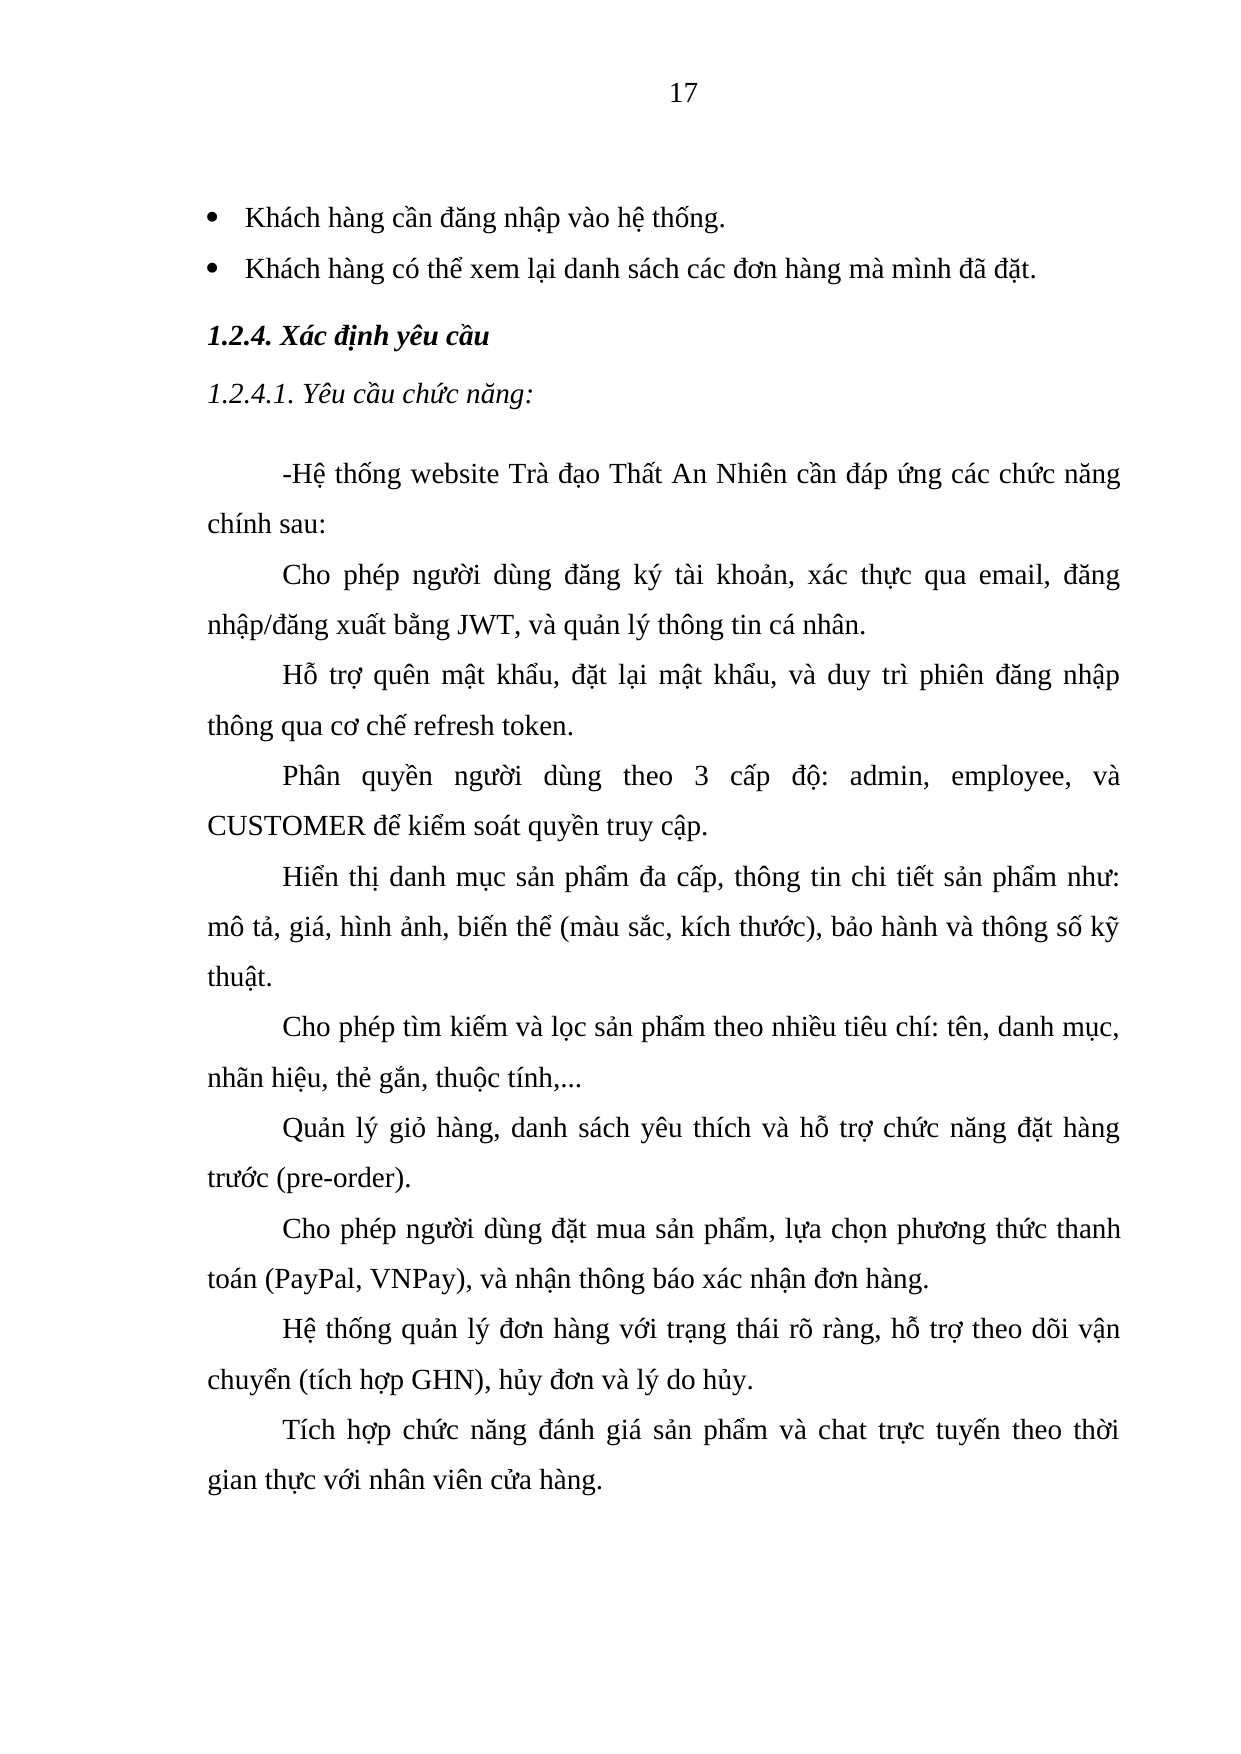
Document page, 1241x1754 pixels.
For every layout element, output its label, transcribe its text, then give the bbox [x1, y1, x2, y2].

list Khách hàng có thể xem lại danh sách các đơn hàng mà mình đã đặt. [207, 251, 1122, 284]
list Cho phép người dùng đặt mua sản phẩm, lựa chọn phương thức thanh toán (PayPal, VNPay), và nhận thông báo xác nhận đơn hàng. [207, 1211, 1122, 1295]
list -Hệ thống website Trà đạo Thất An Nhiên cần đáp ứng các chức năng chính sau: [207, 456, 1122, 540]
subtitle 1.2.4.1. Yêu cầu chức năng: [207, 377, 1122, 410]
list Khách hàng cần đăng nhập vào hệ thống. [207, 201, 1122, 234]
list Cho phép tìm kiếm và lọc sản phẩm theo nhiều tiêu chí: tên, danh mục, nhãn hiệu, thẻ gắn, thuộc tính,... [207, 1009, 1122, 1093]
list Cho phép người dùng đăng ký tài khoản, xác thực qua email, đăng nhập/đăng xuất bằng JWT, và quản lý thông tin cá nhân. [207, 557, 1122, 641]
list Hỗ trợ quên mật khẩu, đặt lại mật khẩu, và duy trì phiên đăng nhập thông qua cơ chế refresh token. [207, 657, 1122, 741]
list Hệ thống quản lý đơn hàng với trạng thái rõ ràng, hỗ trợ theo dõi vận chuyển (tích hợp GHN), hủy đơn và lý do hủy. [207, 1311, 1122, 1395]
list Quản lý giỏ hàng, danh sách yêu thích và hỗ trợ chức năng đặt hàng trước (pre-order). [207, 1110, 1122, 1194]
list Phân quyền người dùng theo 3 cấp độ: admin, employee, và CUSTOMER để kiểm soát quyền truy cập. [207, 758, 1122, 842]
list Tích hợp chức năng đánh giá sản phẩm và chat trực tuyến theo thời gian thực với nhân viên cửa hàng. [207, 1412, 1122, 1496]
subtitle 1.2.4. Xác định yêu cầu [207, 318, 1122, 352]
list Hiển thị danh mục sản phẩm đa cấp, thông tin chi tiết sản phẩm như: mô tả, giá, hình ảnh, biến thể (màu sắc, kích thước), bảo hành và thông số kỹ thuật. [207, 859, 1122, 993]
